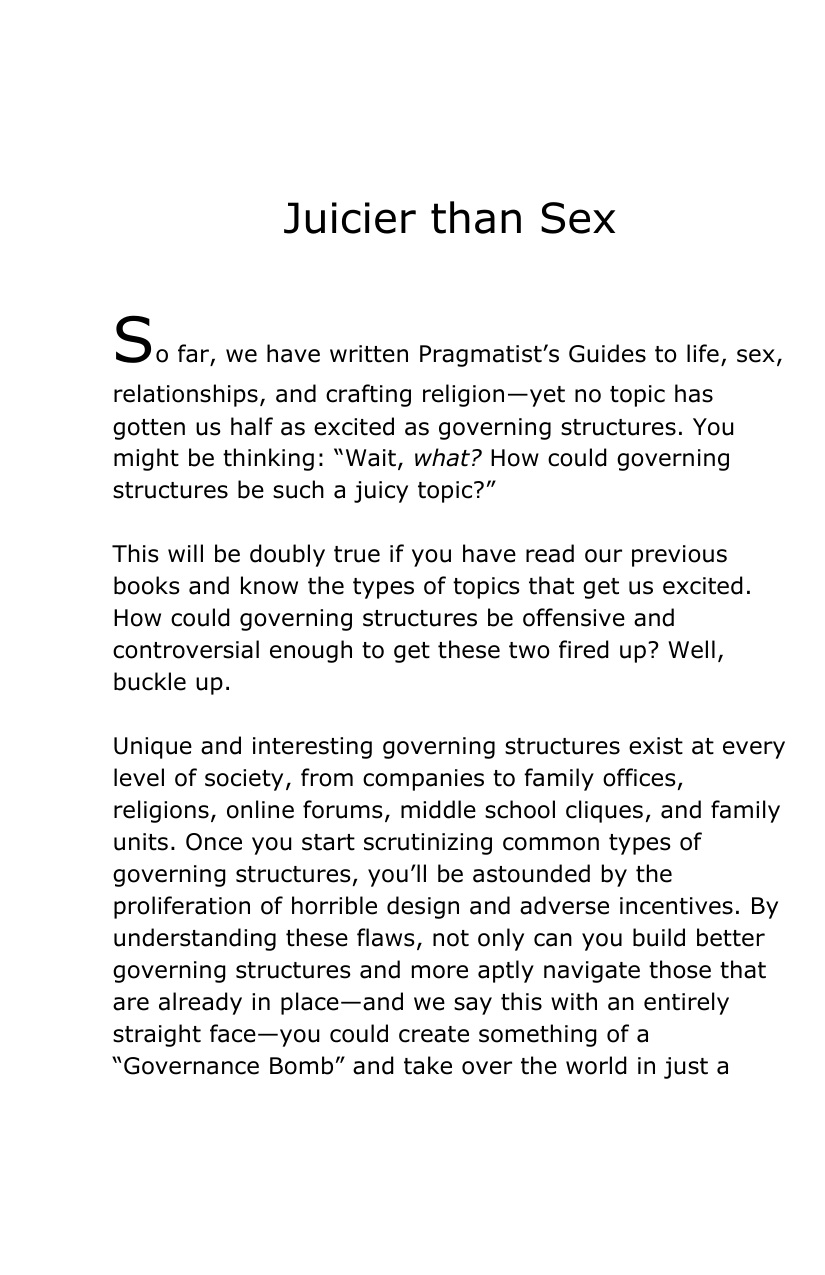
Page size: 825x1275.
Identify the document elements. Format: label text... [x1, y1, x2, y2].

text This will be doubly true if you have read our previous books and know the types of topics that get us excited. How could governing structures be offensive and controversial enough to get these two fired up? Well, buckle up. [112, 540, 787, 696]
subtitle Juicier than Sex [112, 192, 787, 242]
text So far, we have written Pragmatist’s Guides to life, sex, relationships, and crafting religion⁠—yet no topic has gotten us half as excited as governing structures. You might be thinking: “Wait, what? How could governing structures be such a juicy topic?” [112, 300, 787, 504]
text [112, 732, 787, 1079]
